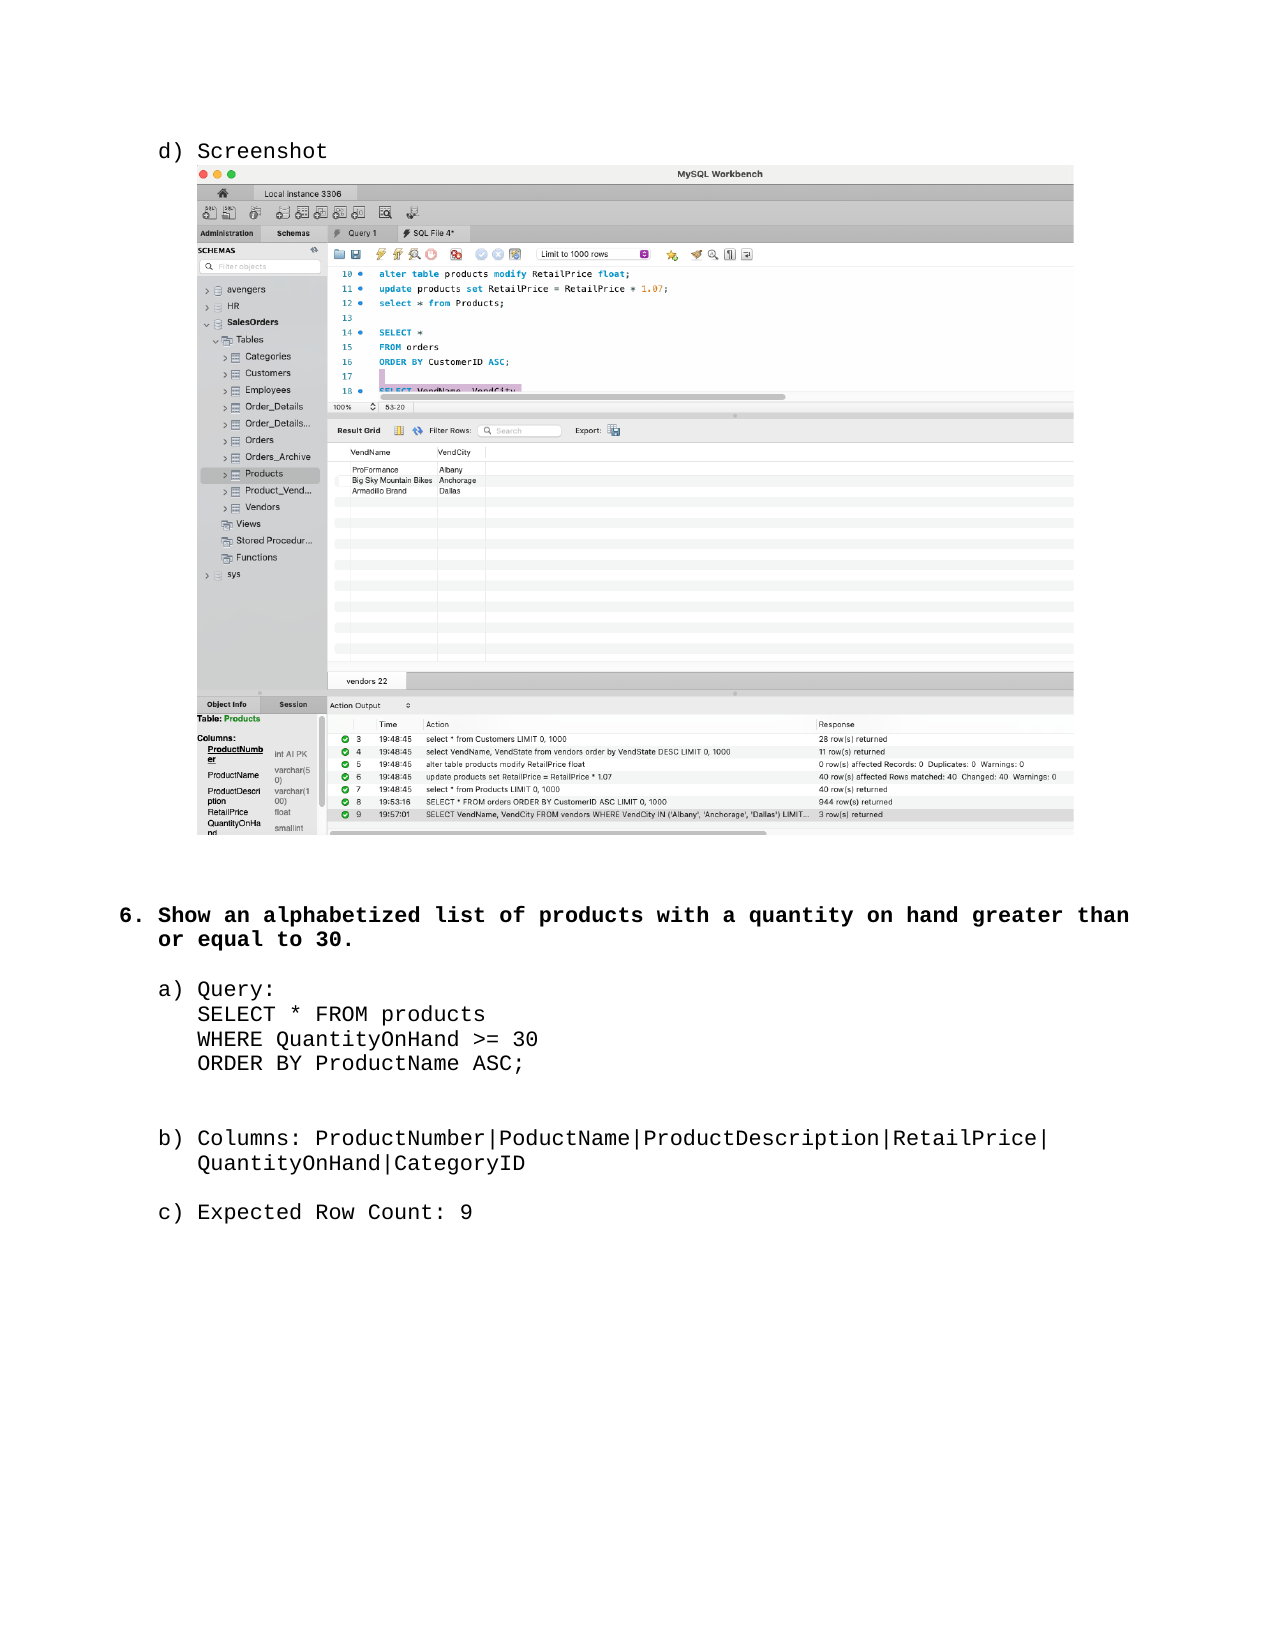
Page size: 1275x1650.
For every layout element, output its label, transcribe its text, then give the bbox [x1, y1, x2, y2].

text ORDER BY ProductName ASC; [197, 1053, 1144, 1077]
list Show an alphabetized list of products with a quantity on hand greater than or equal to 30. [119, 904, 1144, 953]
list Expected Row Count: 9 [158, 1201, 1144, 1226]
picture [197, 165, 1074, 835]
list Columns: ProductNumber|PoductName|ProductDescription|RetailPrice|QuantityOnHand|CategoryID [158, 1127, 1144, 1177]
text SELECT * FROM products [197, 1003, 1144, 1028]
list Query: [158, 978, 1144, 1003]
text WHERE QuantityOnHand >= 30 [197, 1028, 1144, 1053]
